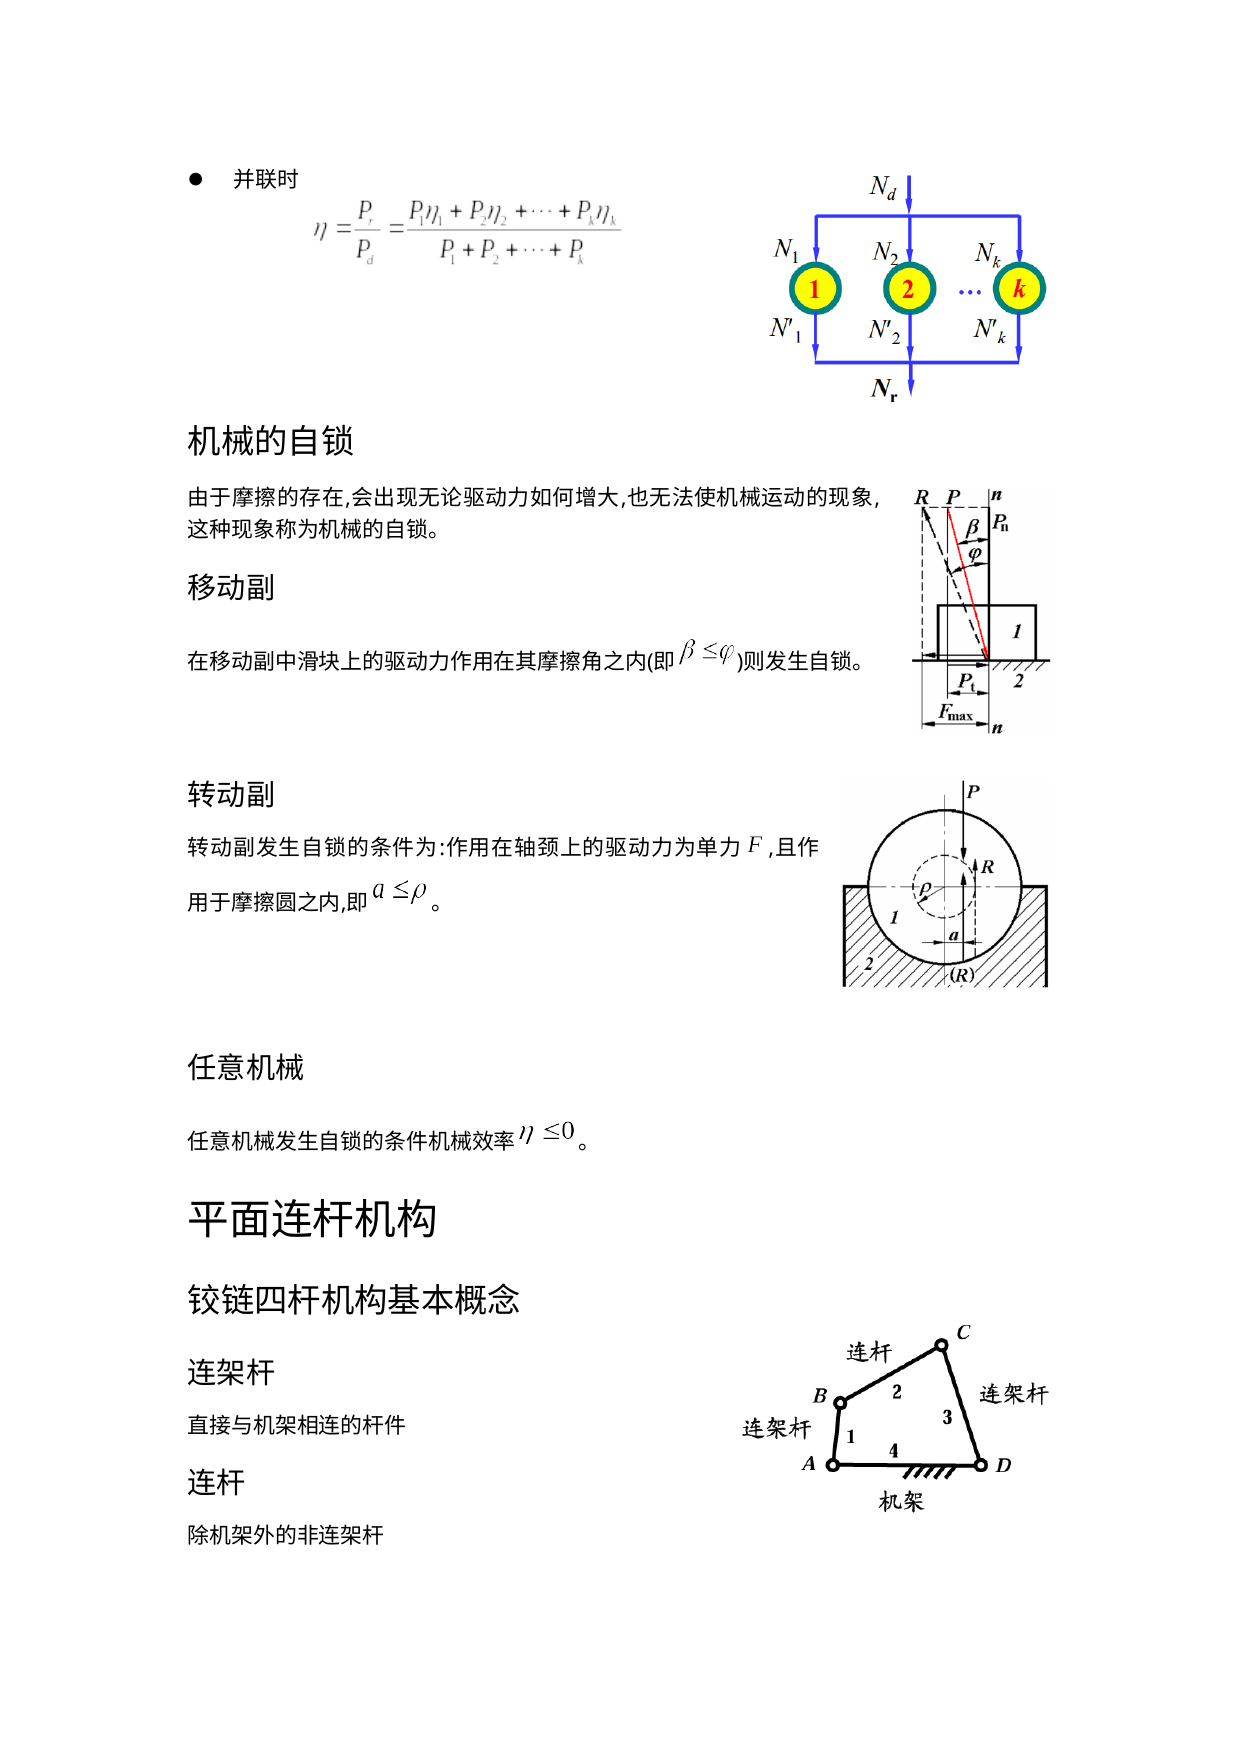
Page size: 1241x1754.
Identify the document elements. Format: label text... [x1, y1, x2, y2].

text 直接与机架相连的杆件 [187, 1408, 738, 1440]
text 在移动副中滑块上的驱动力作用在其摩擦角之内(即)则发生自锁。 [187, 622, 899, 687]
picture [767, 164, 1053, 410]
list 并联时 [187, 162, 1053, 194]
subtitle 连架杆 [187, 1339, 738, 1404]
text 由于摩擦的存在,会出现无论驱动力如何增大,也无法使机械运动的现象,这种现象称为机械的自锁。 [187, 479, 1053, 544]
text 转动副发生自锁的条件为:作用在轴颈上的驱动力为单力,且作用于摩擦圆之内,即。 [187, 829, 838, 927]
subtitle 平面连杆机构 [187, 1184, 1053, 1249]
subtitle 机械的自锁 [187, 406, 1053, 471]
subtitle 连杆 [187, 1449, 738, 1514]
text 除机架外的非连架杆 [187, 1518, 1053, 1550]
text 任意机械发生自锁的条件机械效率。 [187, 1102, 1053, 1167]
picture [899, 482, 1053, 736]
picture [738, 1318, 1053, 1516]
subtitle 移动副 [187, 553, 899, 618]
subtitle 转动副 [187, 760, 1053, 825]
subtitle 任意机械 [187, 1033, 1053, 1098]
picture [838, 774, 1053, 996]
subtitle 铰链四杆机构基本概念 [187, 1265, 1053, 1330]
